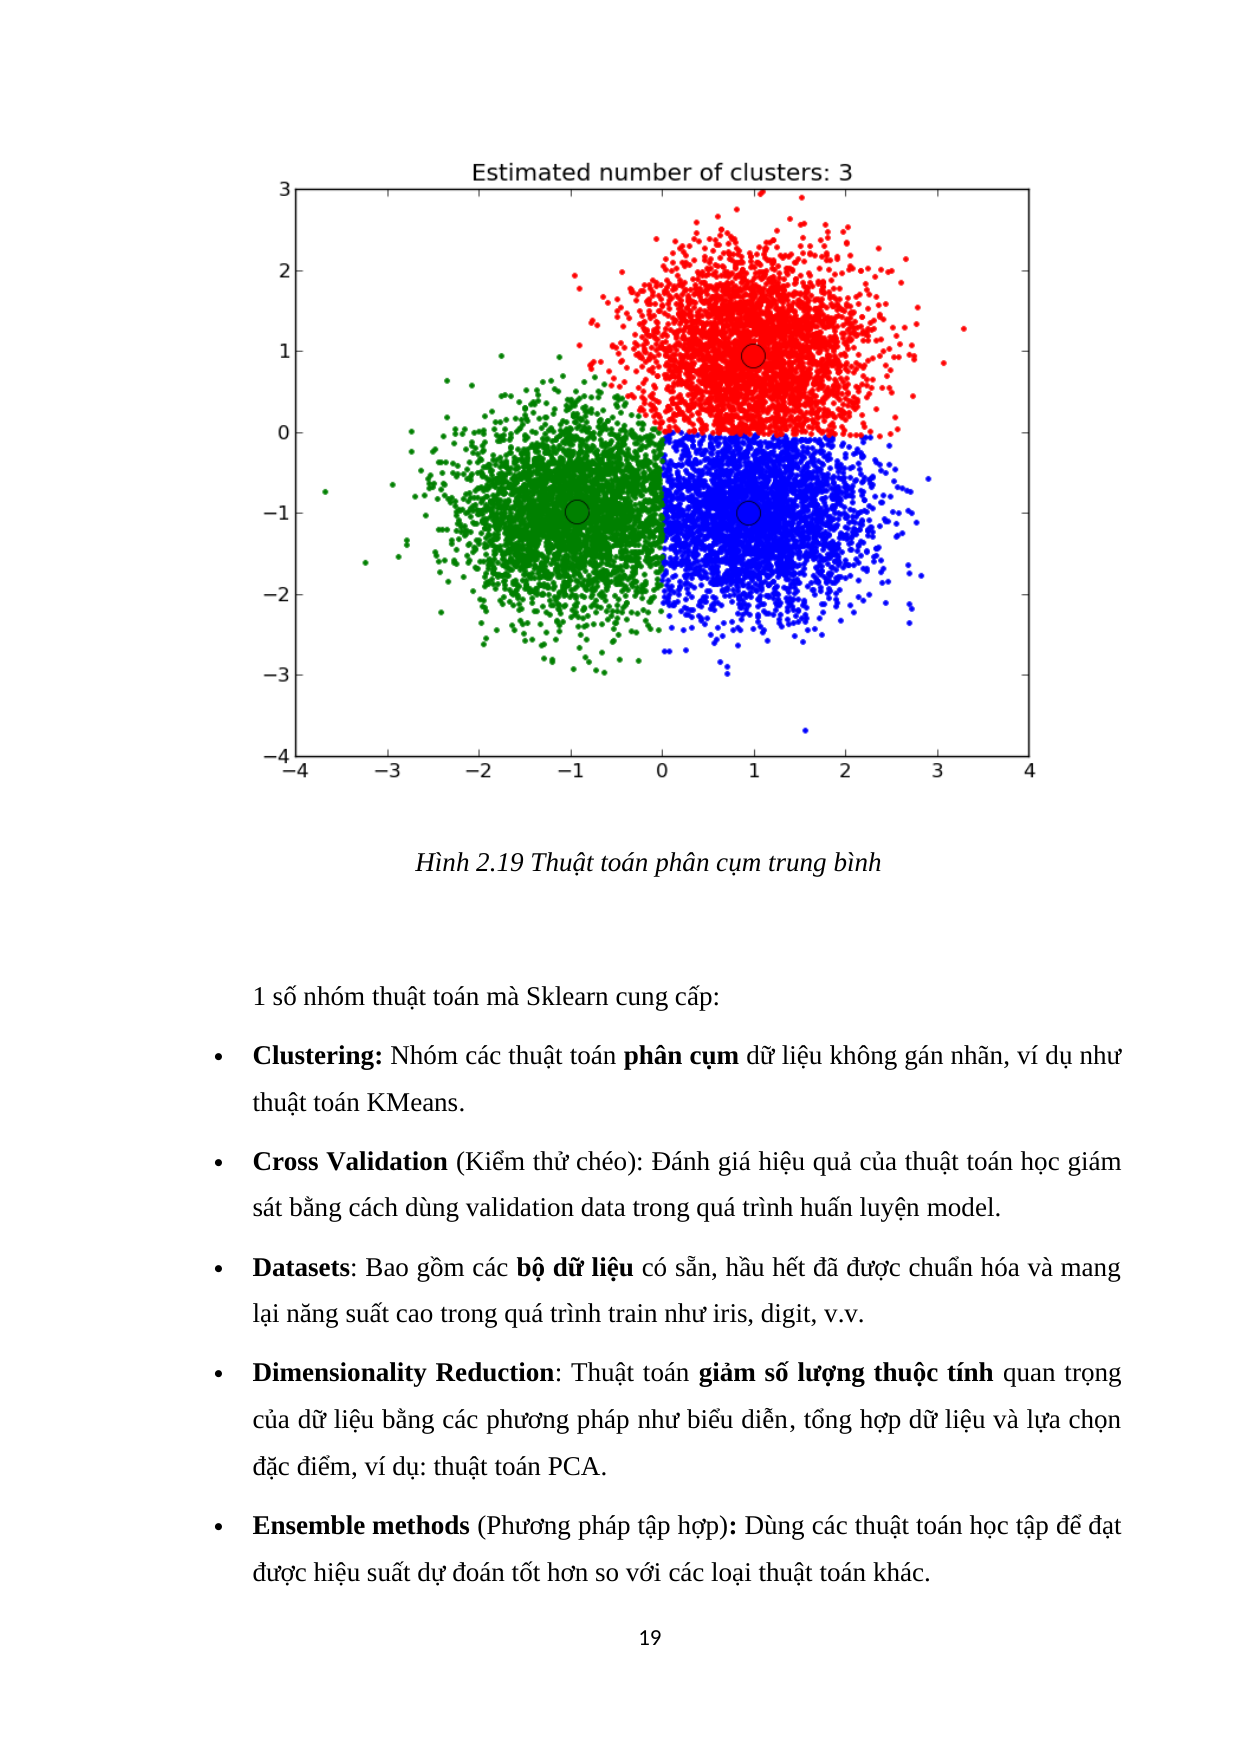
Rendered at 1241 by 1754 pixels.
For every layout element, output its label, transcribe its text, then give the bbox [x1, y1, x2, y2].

picture [177, 118, 1123, 827]
list Datasets: Bao gồm các bộ dữ liệu có sẵn, hầu hết đã được chuẩn hóa và mang lại năng suất cao trong quá trình train như iris, digit, v.v. [215, 1251, 1122, 1328]
list Dimensionality Reduction: Thuật toán giảm số lượng thuộc tính quan trọng của dữ liệu bằng các phương pháp như biểu diễn, tổng hợp dữ liệu và lựa chọn đặc điểm, ví dụ: thuật toán PCA. [215, 1357, 1122, 1481]
list Ensemble methods (Phương pháp tập hợp): Dùng các thuật toán học tập để đạt được hiệu suất dự đoán tốt hơn so với các loại thuật toán khác. [215, 1509, 1122, 1587]
list Clustering: Nhóm các thuật toán phân cụm dữ liệu không gán nhãn, ví dụ như thuật toán KMeans. [215, 1039, 1122, 1117]
list Cross Validation (Kiểm thử chéo): Đánh giá hiệu quả của thuật toán học giám sát bằng cách dùng validation data trong quá trình huấn luyện model. [215, 1145, 1122, 1223]
text 1 số nhóm thuật toán mà Sklearn cung cấp: [177, 980, 1122, 1011]
